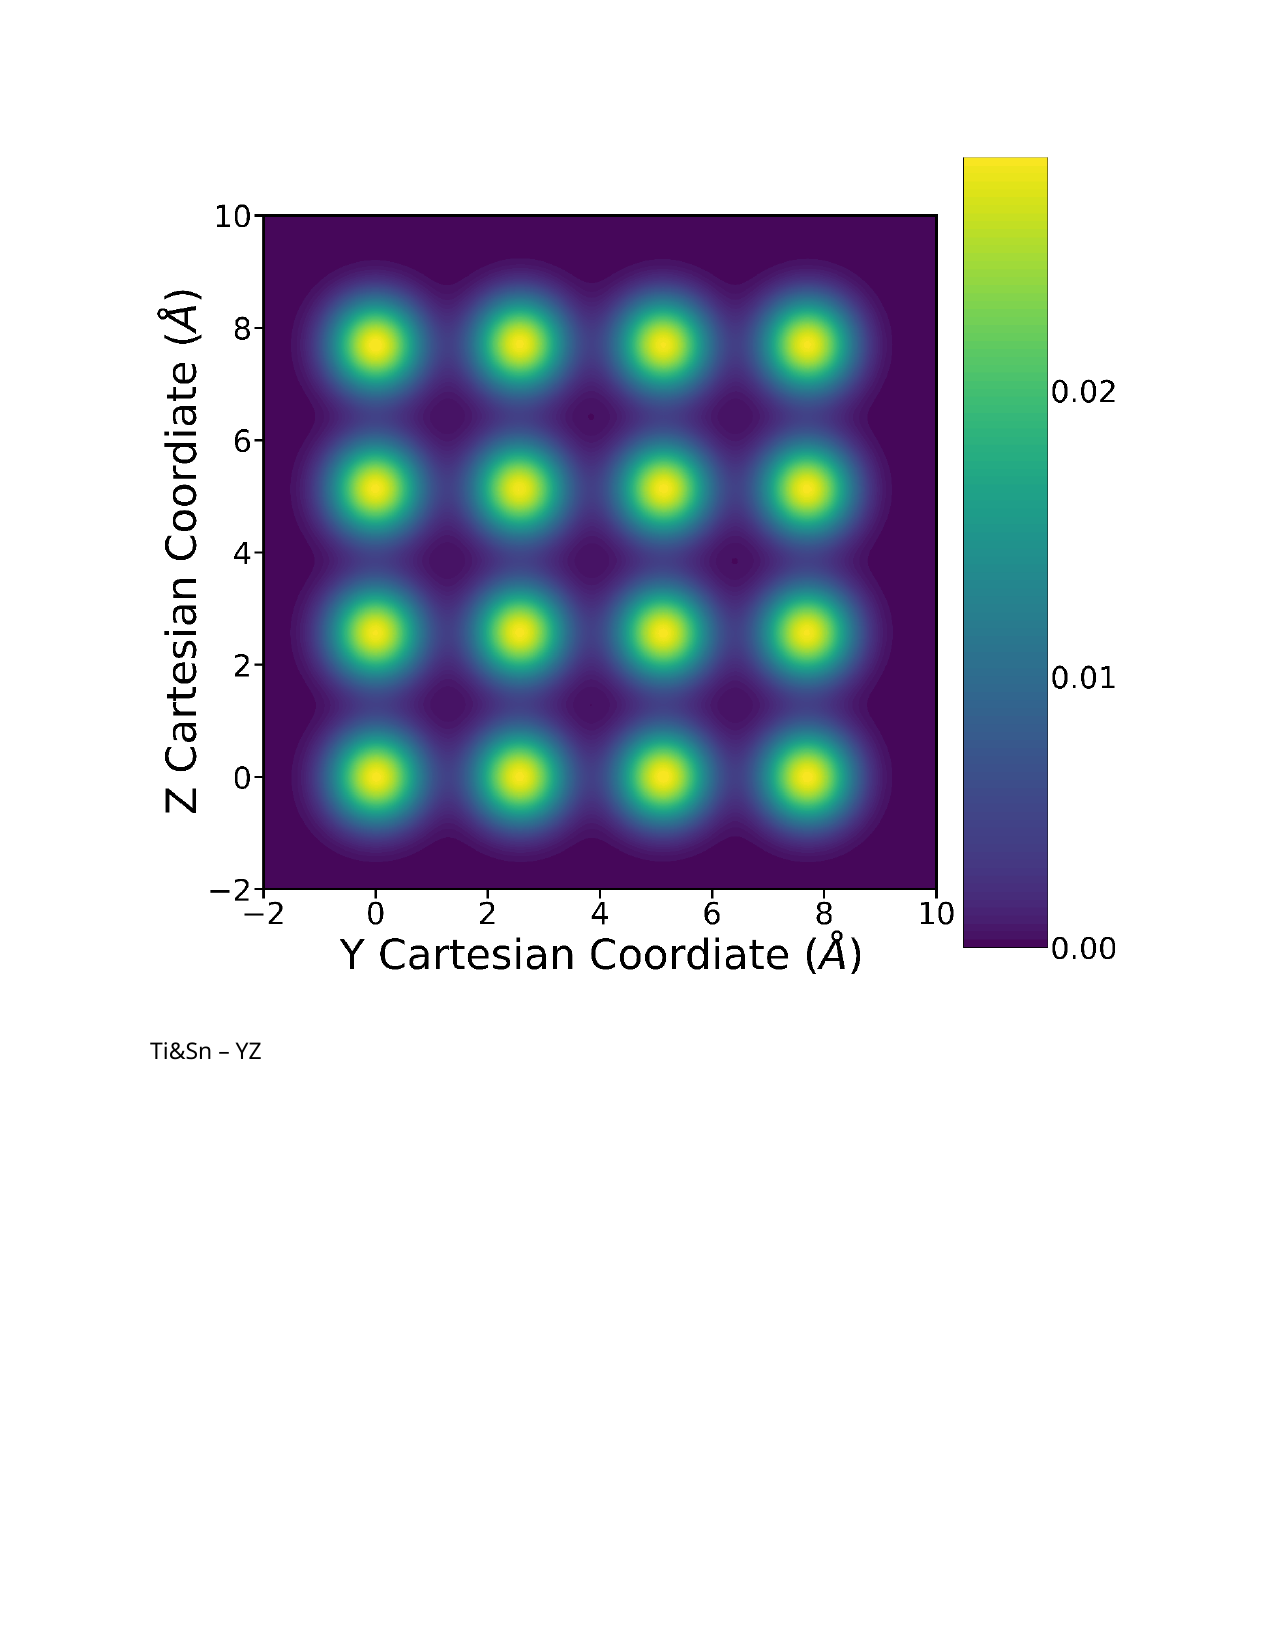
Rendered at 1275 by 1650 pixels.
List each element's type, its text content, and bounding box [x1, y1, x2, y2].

text Ti&Sn – YZ [150, 1035, 1125, 1066]
picture [150, 150, 1125, 1017]
